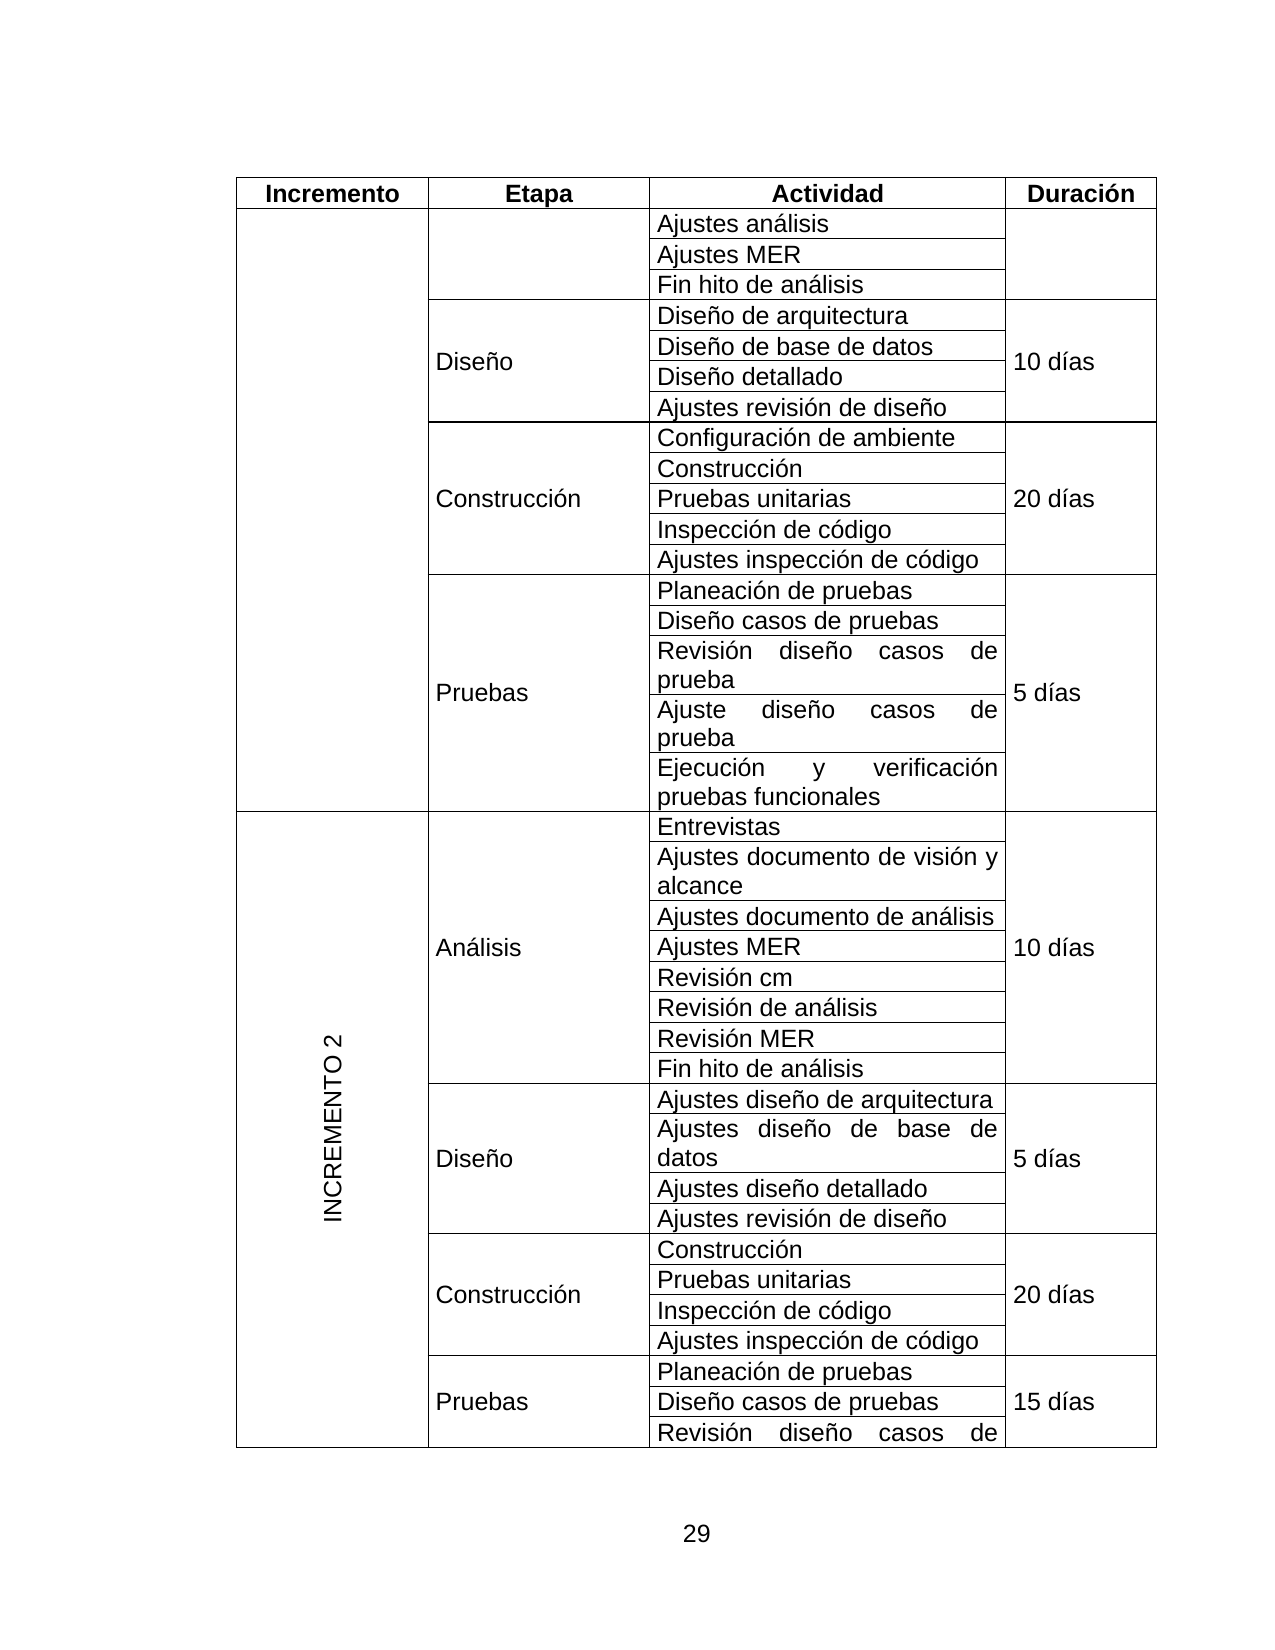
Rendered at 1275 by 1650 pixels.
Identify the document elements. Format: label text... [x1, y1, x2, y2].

table_cell Ajustes MER [650, 931, 1005, 961]
table_cell Revisión de análisis [650, 992, 1005, 1022]
table_cell Diseño casos de pruebas [650, 606, 1005, 635]
table_cell Construcción [429, 1234, 649, 1355]
table_cell Construcción [429, 423, 649, 574]
table_cell Diseño detallado [650, 361, 1005, 391]
table_cell Construcción [650, 1234, 1005, 1263]
table_cell Construcción [650, 453, 1005, 482]
table_cell Planeación de pruebas [650, 575, 1005, 604]
table_cell Revisión MER [650, 1023, 1005, 1052]
table_cell 5 días [1006, 575, 1156, 811]
table_header Actividad [650, 178, 1005, 208]
table_cell 20 días [1006, 423, 1156, 574]
table_cell Fin hito de análisis [650, 1053, 1005, 1083]
table_cell Revisión diseño casos de prueba [650, 1417, 1005, 1447]
table_cell INCREMENTO 2 [237, 812, 428, 1447]
table_header Etapa [429, 178, 649, 208]
table_cell Pruebas [429, 1356, 649, 1447]
table_cell Ajustes diseño de base de datos [650, 1114, 1005, 1172]
table_cell Ajustes inspección de código [650, 1326, 1005, 1355]
table_cell Configuración de ambiente [650, 423, 1005, 452]
table_cell Revisión diseño casos de prueba [650, 636, 1005, 693]
table_cell Diseño [429, 1084, 649, 1233]
table_cell Ajustes diseño de arquitectura [650, 1084, 1005, 1113]
table_cell Ajustes análisis [650, 209, 1005, 238]
table_cell Diseño [429, 300, 649, 421]
table_header Incremento [237, 178, 428, 208]
table_cell Ajustes diseño detallado [650, 1173, 1005, 1202]
table_cell Ajustes documento de visión y alcance [650, 842, 1005, 900]
table_cell Pruebas unitarias [650, 484, 1005, 513]
table_cell 15 días [1006, 1356, 1156, 1447]
table_cell Diseño casos de pruebas [650, 1387, 1005, 1416]
table_cell 20 días [1006, 1234, 1156, 1355]
table_cell Ajustes inspección de código [650, 545, 1005, 574]
table_cell Revisión cm [650, 962, 1005, 991]
table_cell Ajustes documento de análisis [650, 901, 1005, 930]
table_cell Pruebas unitarias [650, 1265, 1005, 1294]
table_cell 5 días [1006, 1084, 1156, 1233]
table_cell Ajustes revisión de diseño [650, 1204, 1005, 1233]
table_cell Diseño de base de datos [650, 331, 1005, 360]
table_cell Fin hito de análisis [650, 270, 1005, 299]
table_cell Pruebas [429, 575, 649, 811]
table_cell Ajuste diseño casos de prueba [650, 695, 1005, 752]
table_cell 10 días [1006, 812, 1156, 1083]
table_cell Ejecución y verificación pruebas funcionales [650, 753, 1005, 811]
table_cell Ajustes MER [650, 239, 1005, 269]
table_cell Entrevistas [650, 812, 1005, 841]
table_cell Inspección de código [650, 514, 1005, 543]
table_cell 10 días [1006, 300, 1156, 421]
table_header Duración [1006, 178, 1156, 208]
table_cell Inspección de código [650, 1295, 1005, 1324]
table_cell Diseño de arquitectura [650, 300, 1005, 330]
table_cell Análisis [429, 812, 649, 1083]
table_cell Planeación de pruebas [650, 1356, 1005, 1386]
table_cell Ajustes revisión de diseño [650, 392, 1005, 421]
